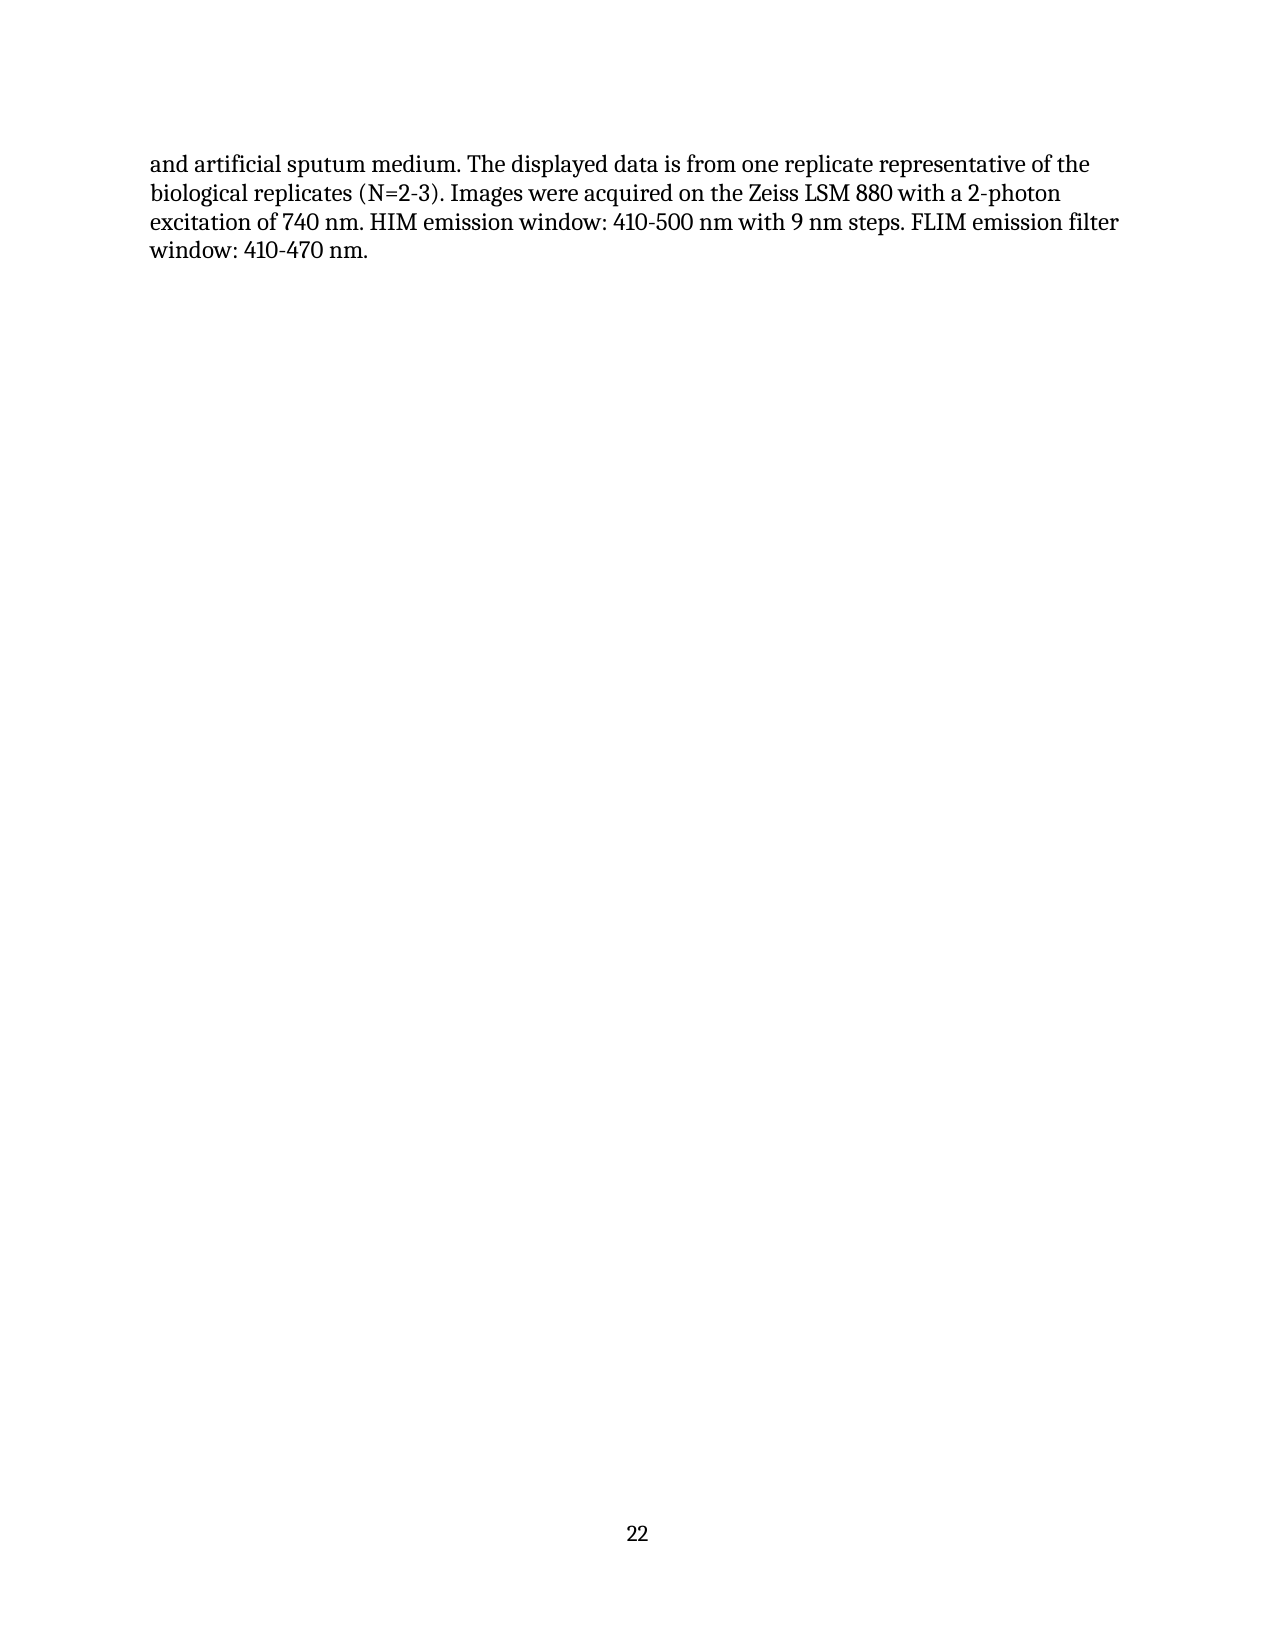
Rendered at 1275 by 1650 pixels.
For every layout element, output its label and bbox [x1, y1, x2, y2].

text [150, 150, 1125, 265]
